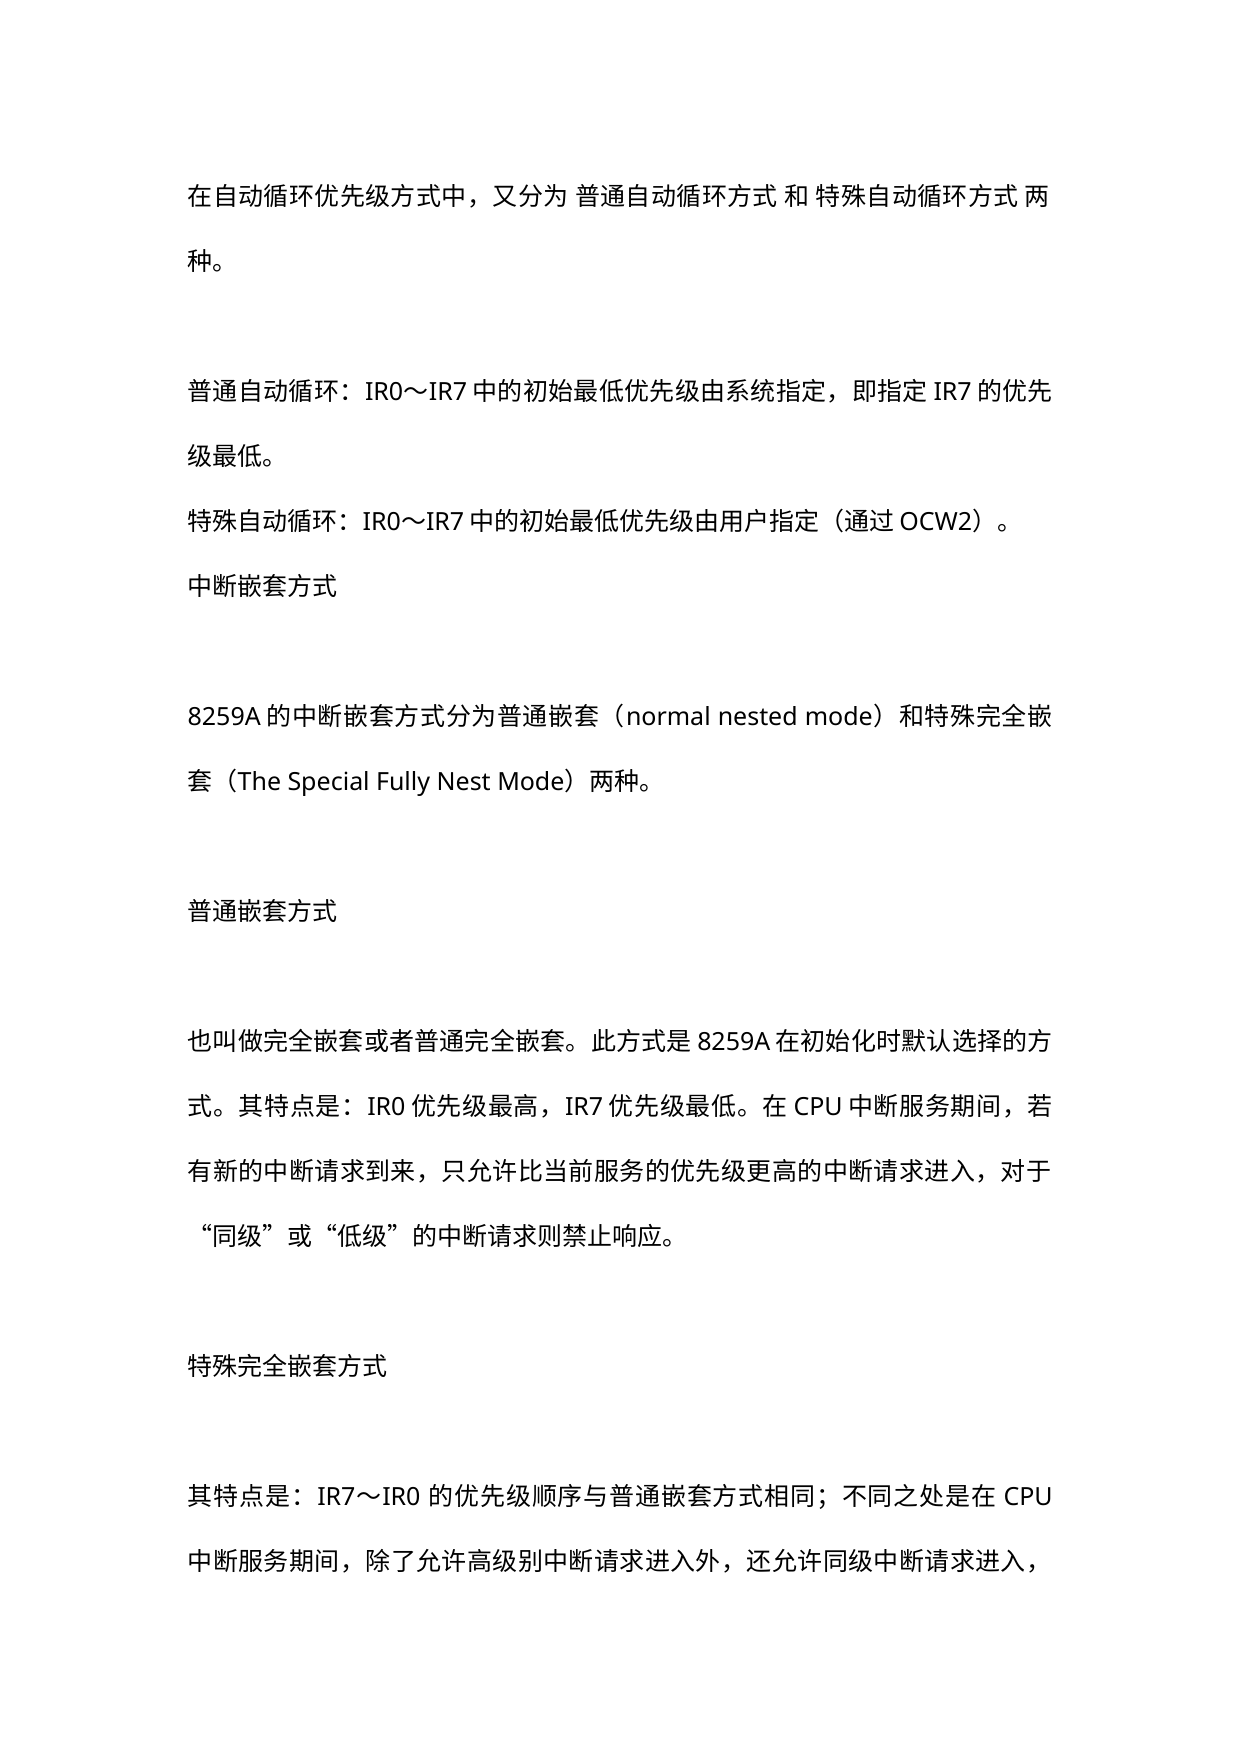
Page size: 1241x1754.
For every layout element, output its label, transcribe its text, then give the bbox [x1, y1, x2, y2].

text 特殊自动循环：IR0～IR7中的初始最低优先级由用户指定（通过OCW2）。 [187, 487, 1053, 552]
text 也叫做完全嵌套或者普通完全嵌套。此方式是8259A在初始化时默认选择的方式。其特点是：IR0优先级最高，IR7优先级最低。在CPU中断服务期间，若有新的中断请求到来，只允许比当前服务的优先级更高的中断请求进入，对于“同级”或“低级”的中断请求则禁止响应。 [187, 1007, 1053, 1267]
text 8259A的中断嵌套方式分为普通嵌套（normal nested mode）和特殊完全嵌套（The Special Fully Nest Mode）两种。 [187, 682, 1053, 812]
text 特殊完全嵌套方式 [187, 1332, 1053, 1397]
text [187, 1462, 1053, 1592]
text 普通嵌套方式 [187, 877, 1053, 942]
text 普通自动循环：IR0～IR7中的初始最低优先级由系统指定，即指定IR7的优先级最低。 [187, 357, 1053, 487]
text 在自动循环优先级方式中，又分为 普通自动循环方式 和 特殊自动循环方式 两种。 [187, 162, 1053, 292]
text 中断嵌套方式 [187, 552, 1053, 617]
